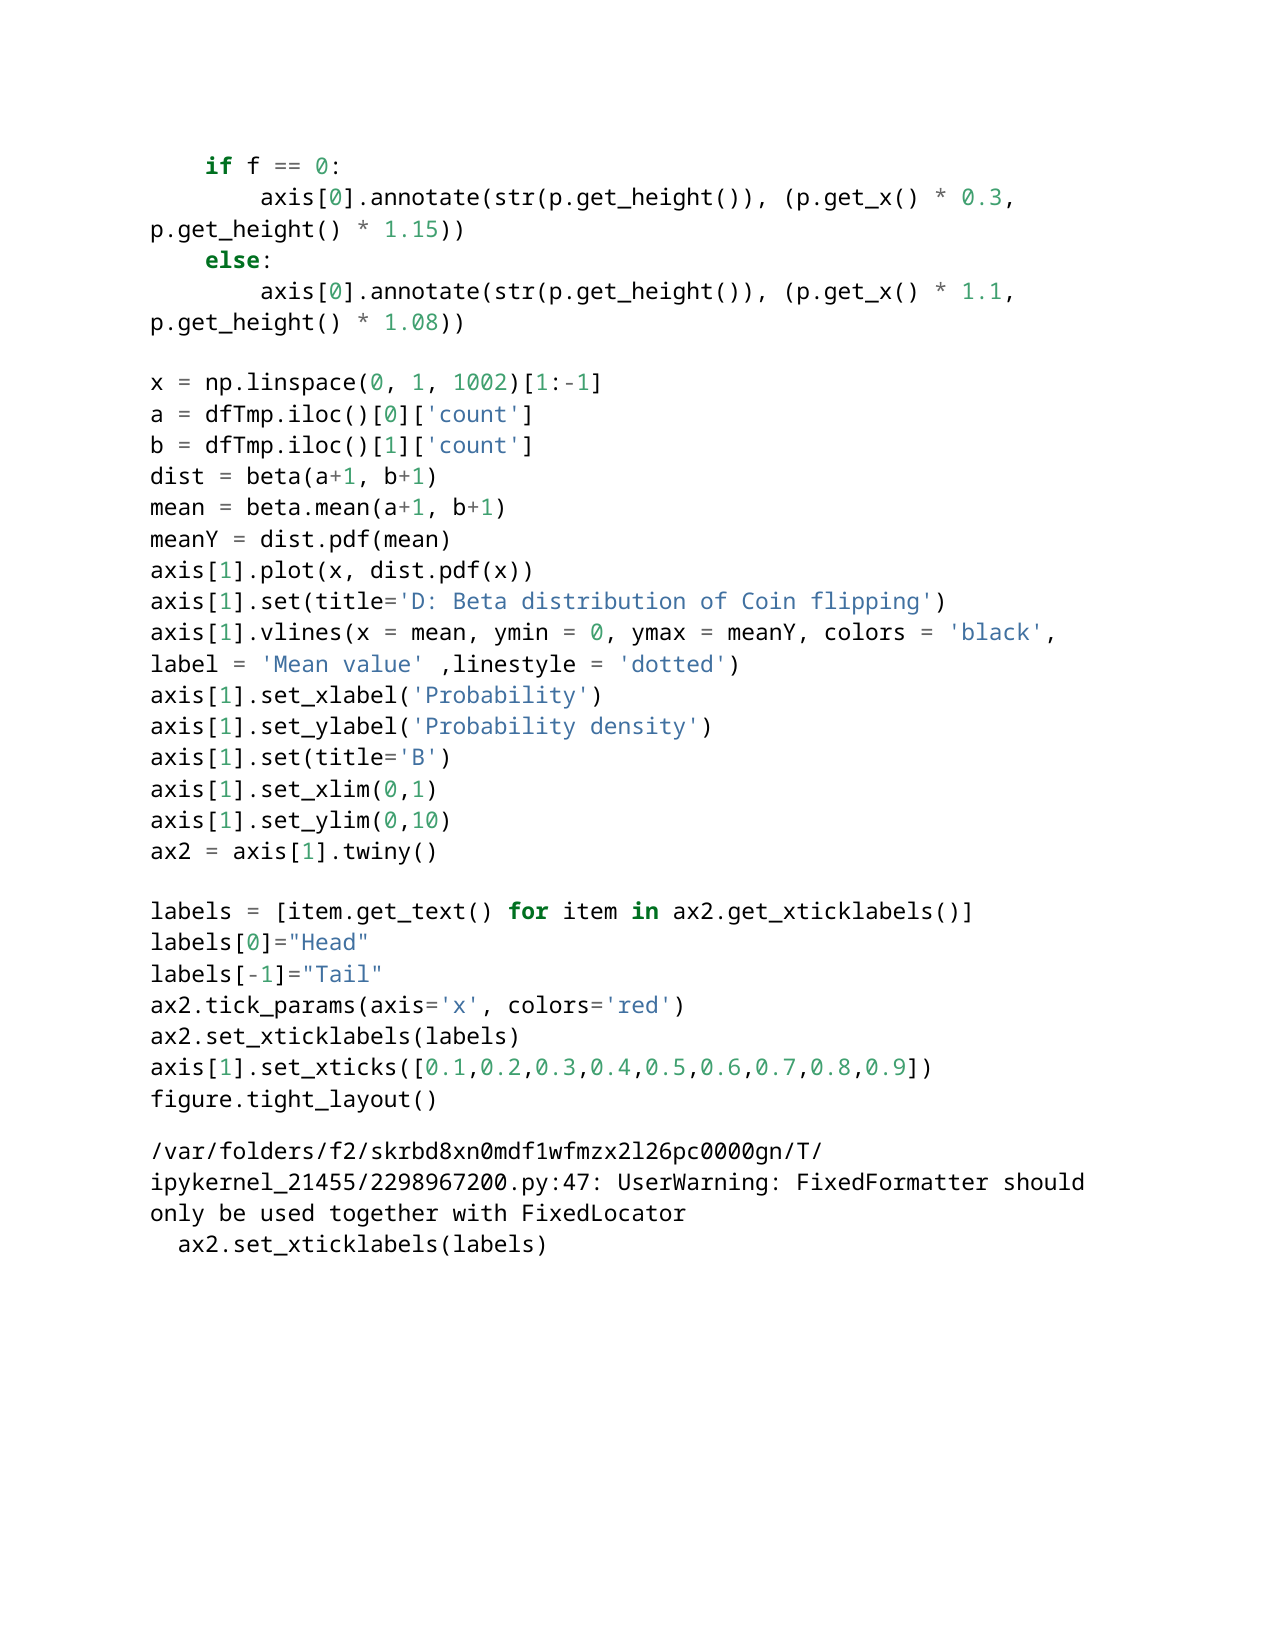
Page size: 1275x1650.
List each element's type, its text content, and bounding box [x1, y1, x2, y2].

text /var/folders/f2/skrbd8xn0mdf1wfmzx2l26pc0000gn/T/ipykernel_21455/2298967200.py:47: UserWarning: FixedFormatter should only be used together with FixedLocator ax2.set_xticklabels(labels) [150, 1134, 1125, 1259]
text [150, 150, 1125, 1114]
